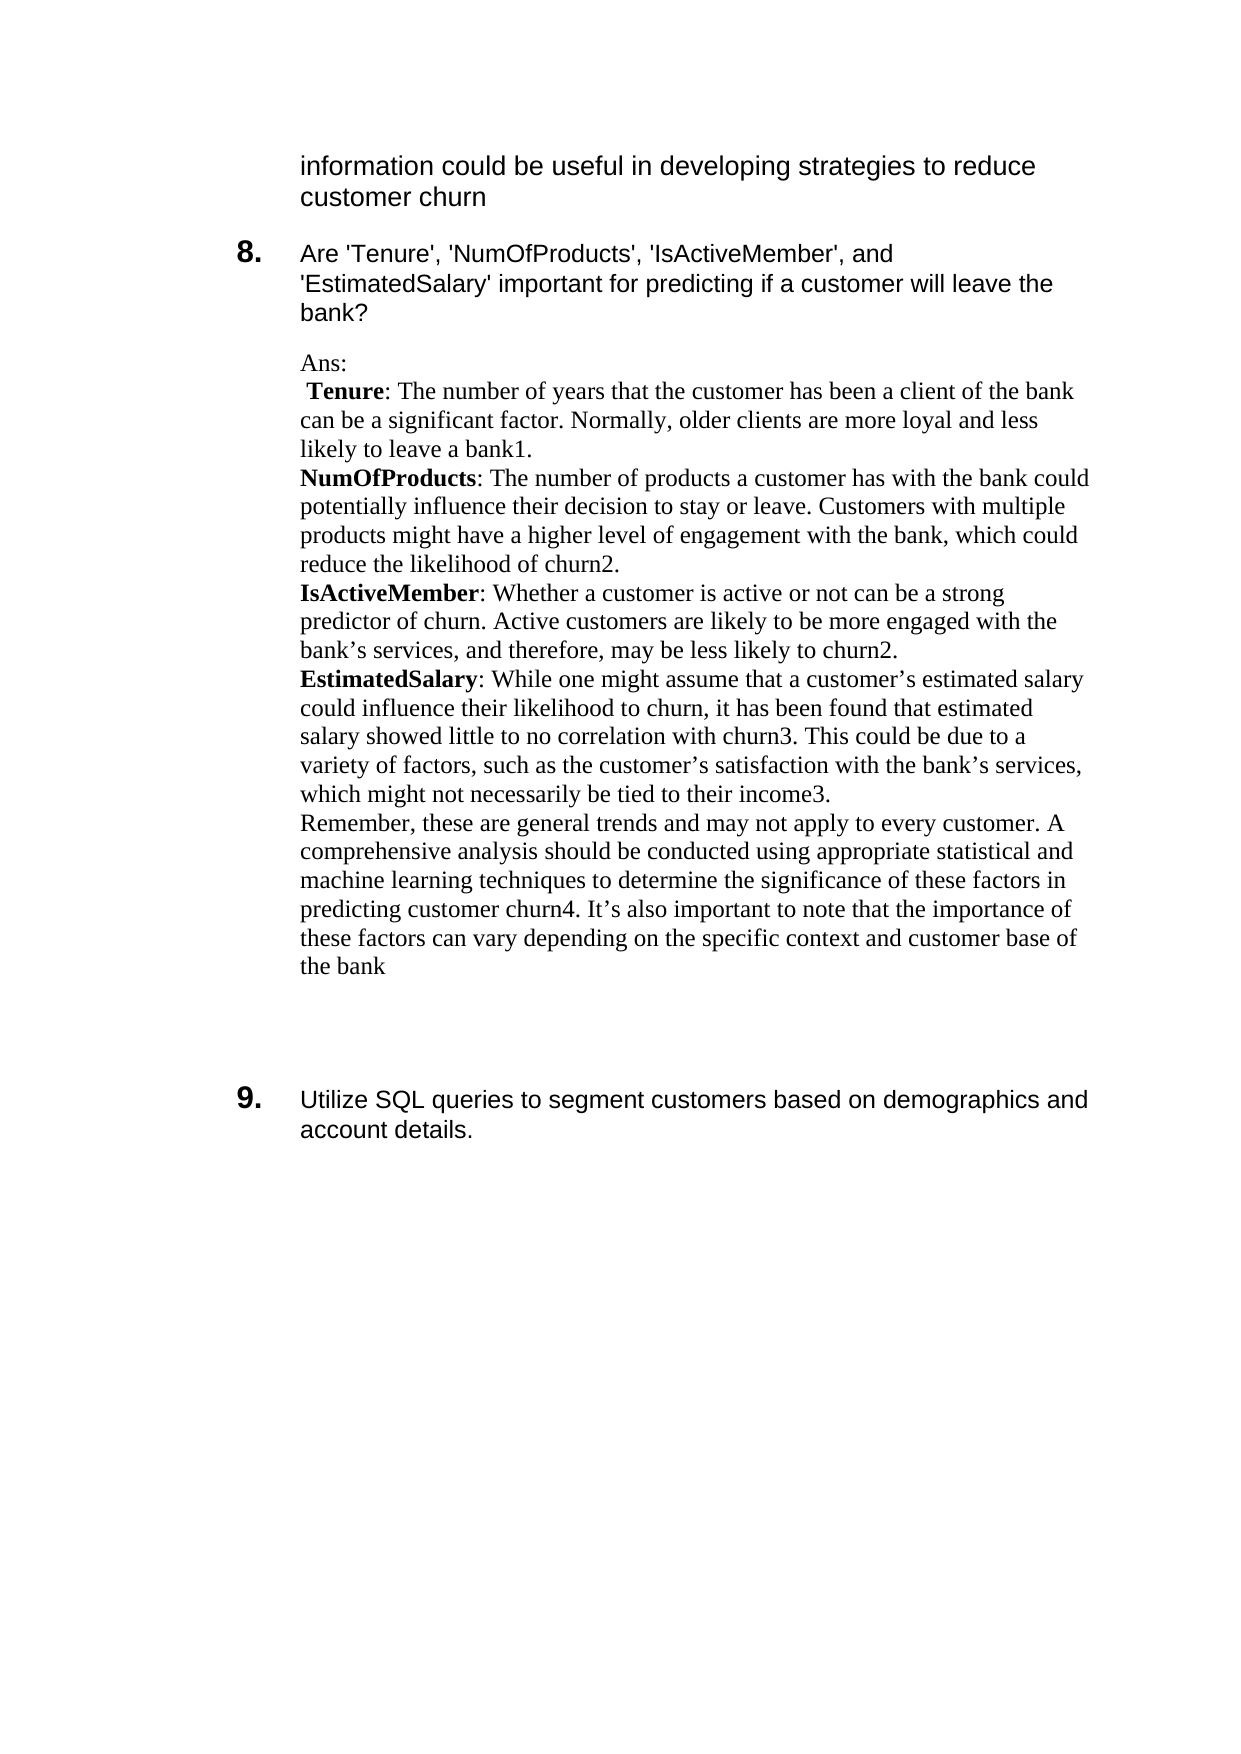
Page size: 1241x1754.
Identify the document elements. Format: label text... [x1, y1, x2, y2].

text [300, 150, 1090, 212]
list Tenure: The number of years that the customer has been a client of the bank can be a significant factor. Normally, older clients are more loyal and less likely to leave a bank1. [300, 376, 1090, 463]
list EstimatedSalary: While one might assume that a customer’s estimated salary could influence their likelihood to churn, it has been found that estimated salary showed little to no correlation with churn3. This could be due to a variety of factors, such as the customer’s satisfaction with the bank’s services, which might not necessarily be tied to their income3. [300, 664, 1090, 808]
list NumOfProducts: The number of products a customer has with the bank could potentially influence their decision to stay or leave. Customers with multiple products might have a higher level of engagement with the bank, which could reduce the likelihood of churn2. [300, 463, 1090, 578]
list Remember, these are general trends and may not apply to every customer. A comprehensive analysis should be conducted using appropriate statistical and machine learning techniques to determine the significance of these factors in predicting customer churn4. It’s also important to note that the importance of these factors can vary depending on the specific context and customer base of the bank [300, 808, 1090, 980]
list IsActiveMember: Whether a customer is active or not can be a strong predictor of churn. Active customers are likely to be more engaged with the bank’s services, and therefore, may be less likely to churn2. [300, 578, 1090, 664]
list Utilize SQL queries to segment customers based on demographics and account details. [262, 1079, 1090, 1144]
list Ans: [300, 348, 1090, 376]
list Are 'Tenure', 'NumOfProducts', 'IsActiveMember', and 'EstimatedSalary' important for predicting if a customer will leave the bank? [262, 233, 1090, 327]
